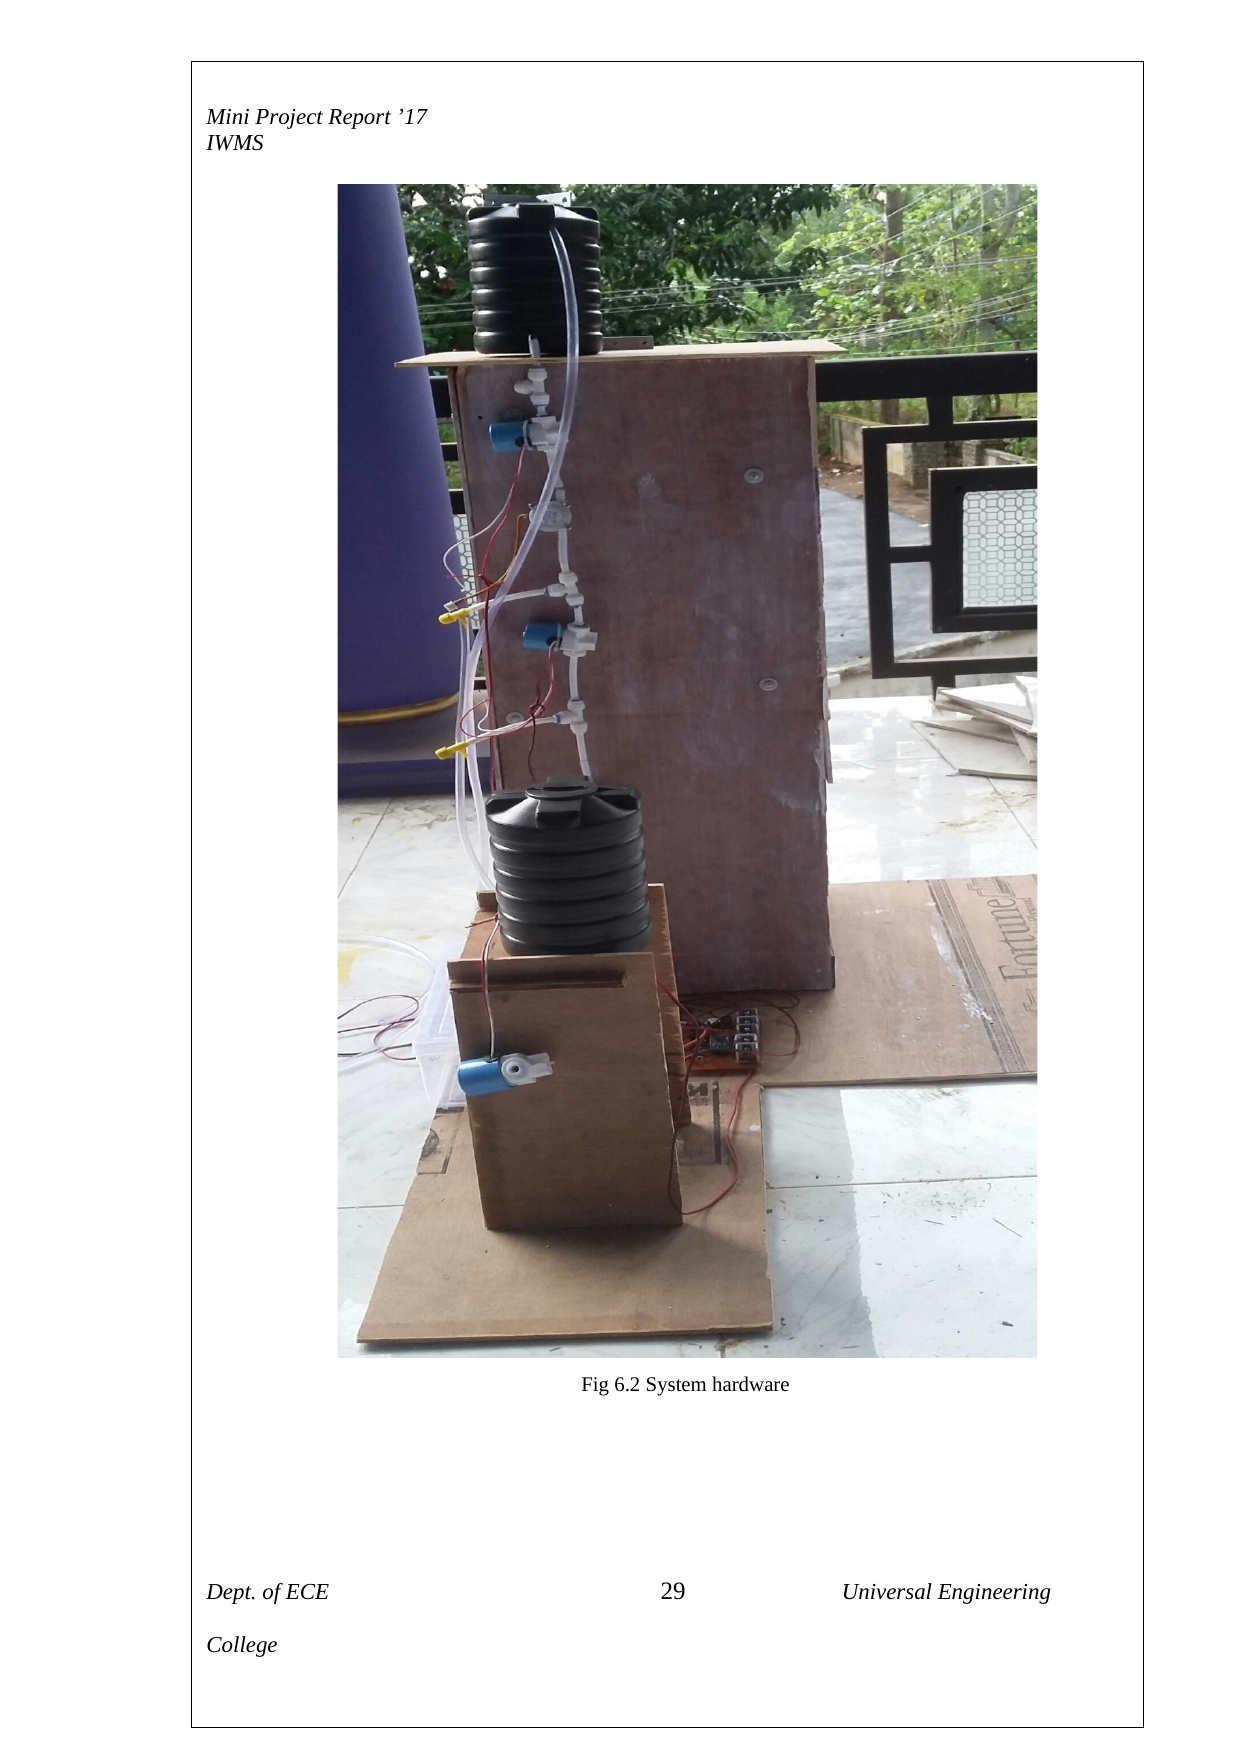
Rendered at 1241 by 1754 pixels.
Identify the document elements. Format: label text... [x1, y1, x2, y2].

picture [337, 184, 1038, 1358]
text Fig 6.2 System hardware [206, 1372, 1128, 1396]
